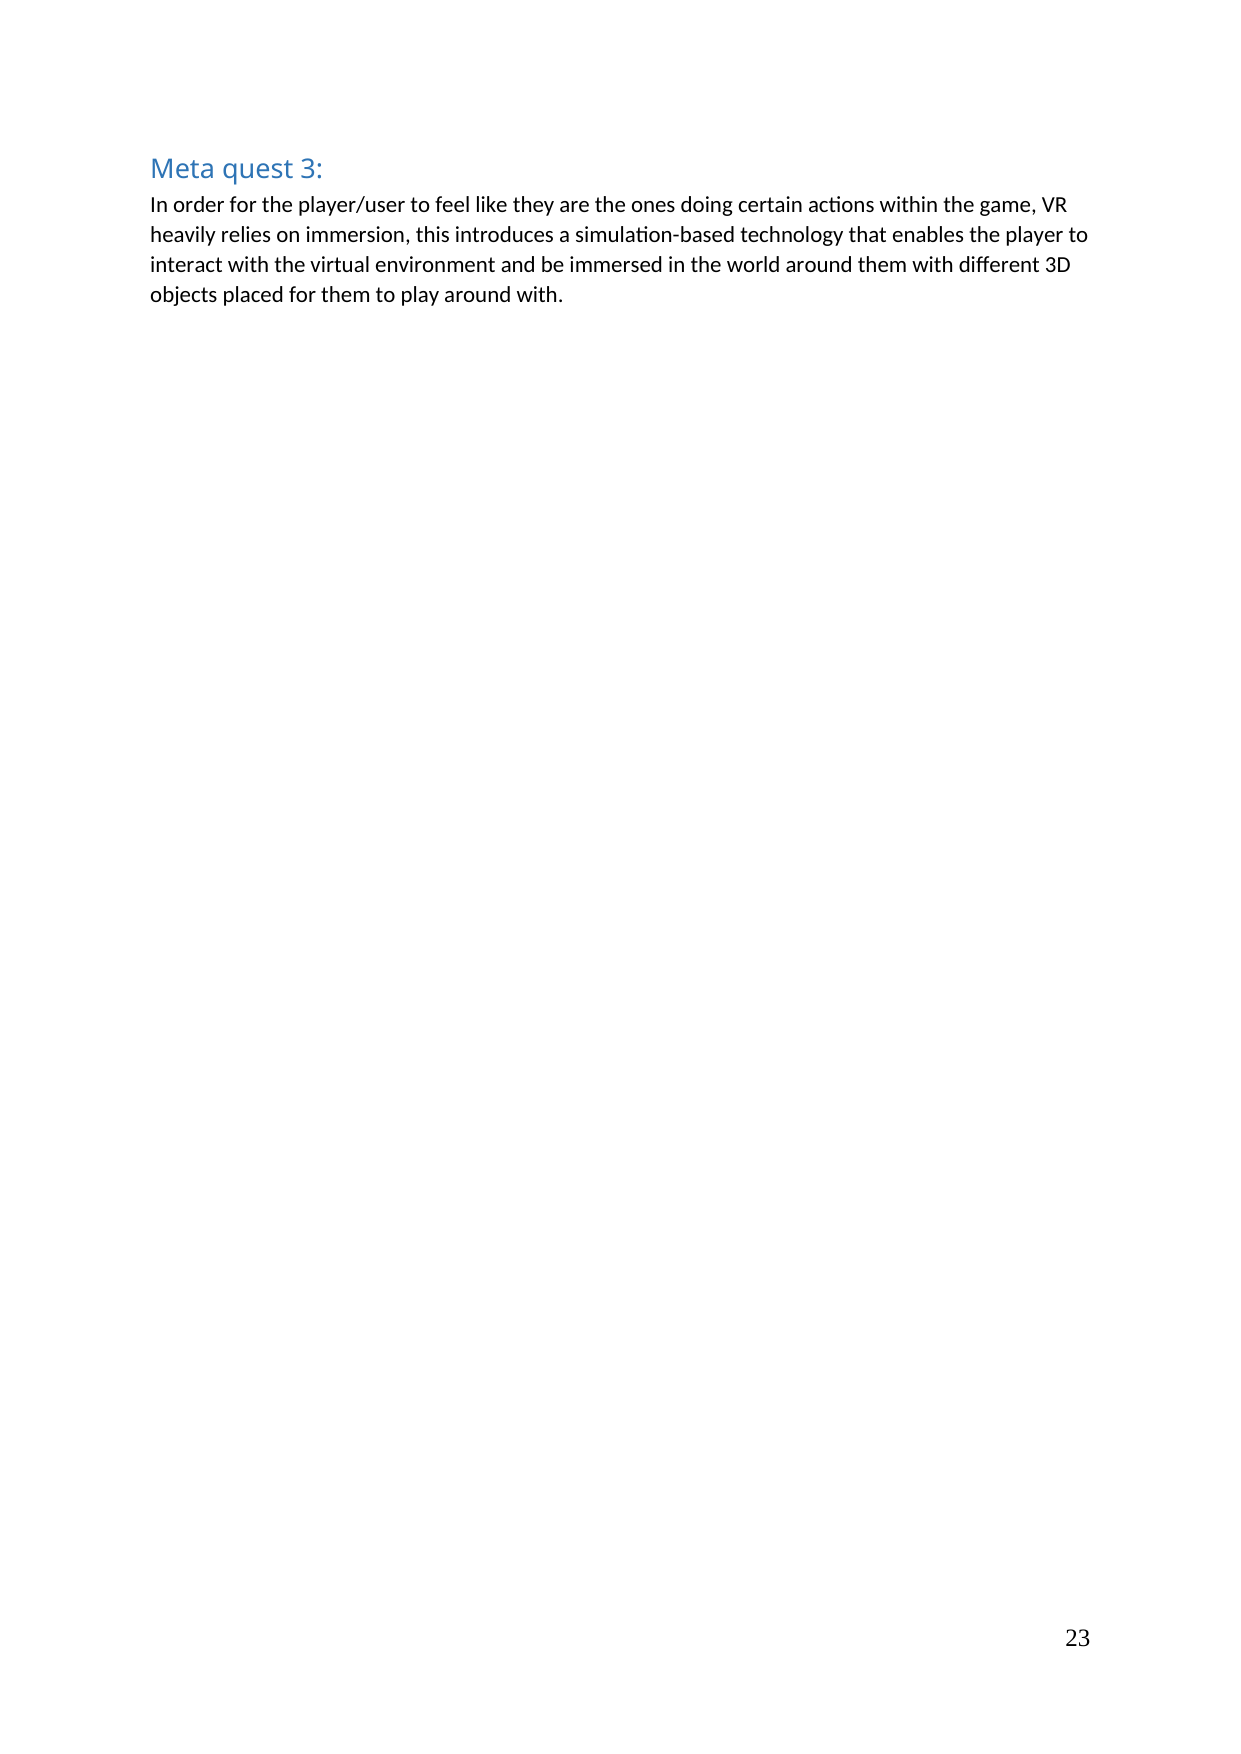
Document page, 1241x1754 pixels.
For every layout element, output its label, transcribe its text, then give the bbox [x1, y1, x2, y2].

subtitle Meta quest 3: [150, 150, 1090, 187]
text In order for the player/user to feel like they are the ones doing certain actions within the game, VR heavily relies on immersion, this introduces a simulation-based technology that enables the player to interact with the virtual environment and be immersed in the world around them with different 3D objects placed for them to play around with. [150, 190, 1090, 308]
